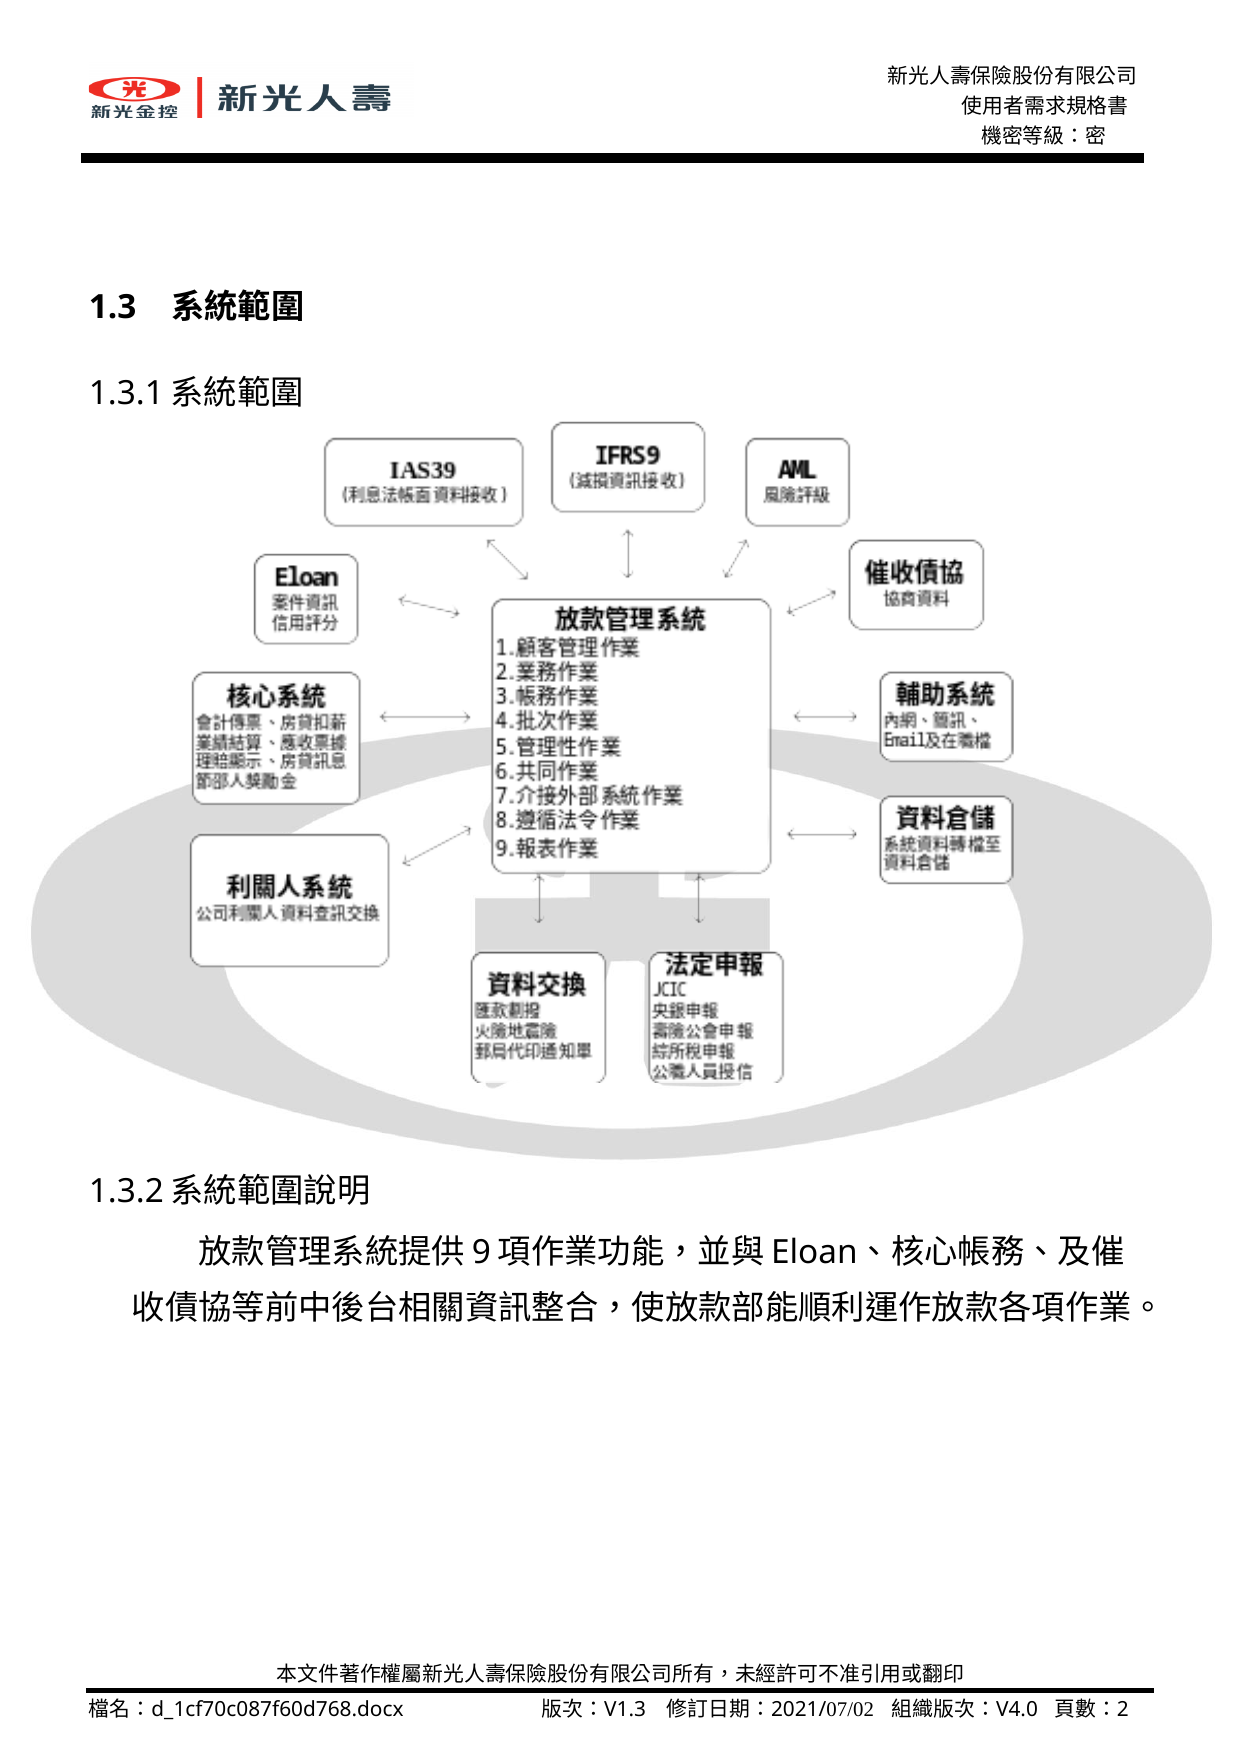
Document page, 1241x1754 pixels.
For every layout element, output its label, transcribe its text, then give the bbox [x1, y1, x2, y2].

text 放款管理系統提供9項作業功能，並與Eloan、核心帳務、及催收債協等前中後台相關資訊整合，使放款部能順利運作放款各項作業。 [132, 1225, 1152, 1329]
subtitle 1.3 系統範圍 [89, 280, 1152, 328]
picture [88, 61, 414, 118]
picture [25, 713, 1215, 1166]
subtitle 1.3.1系統範圍 [89, 366, 1152, 414]
subtitle 1.3.2系統範圍說明 [89, 1164, 1152, 1213]
